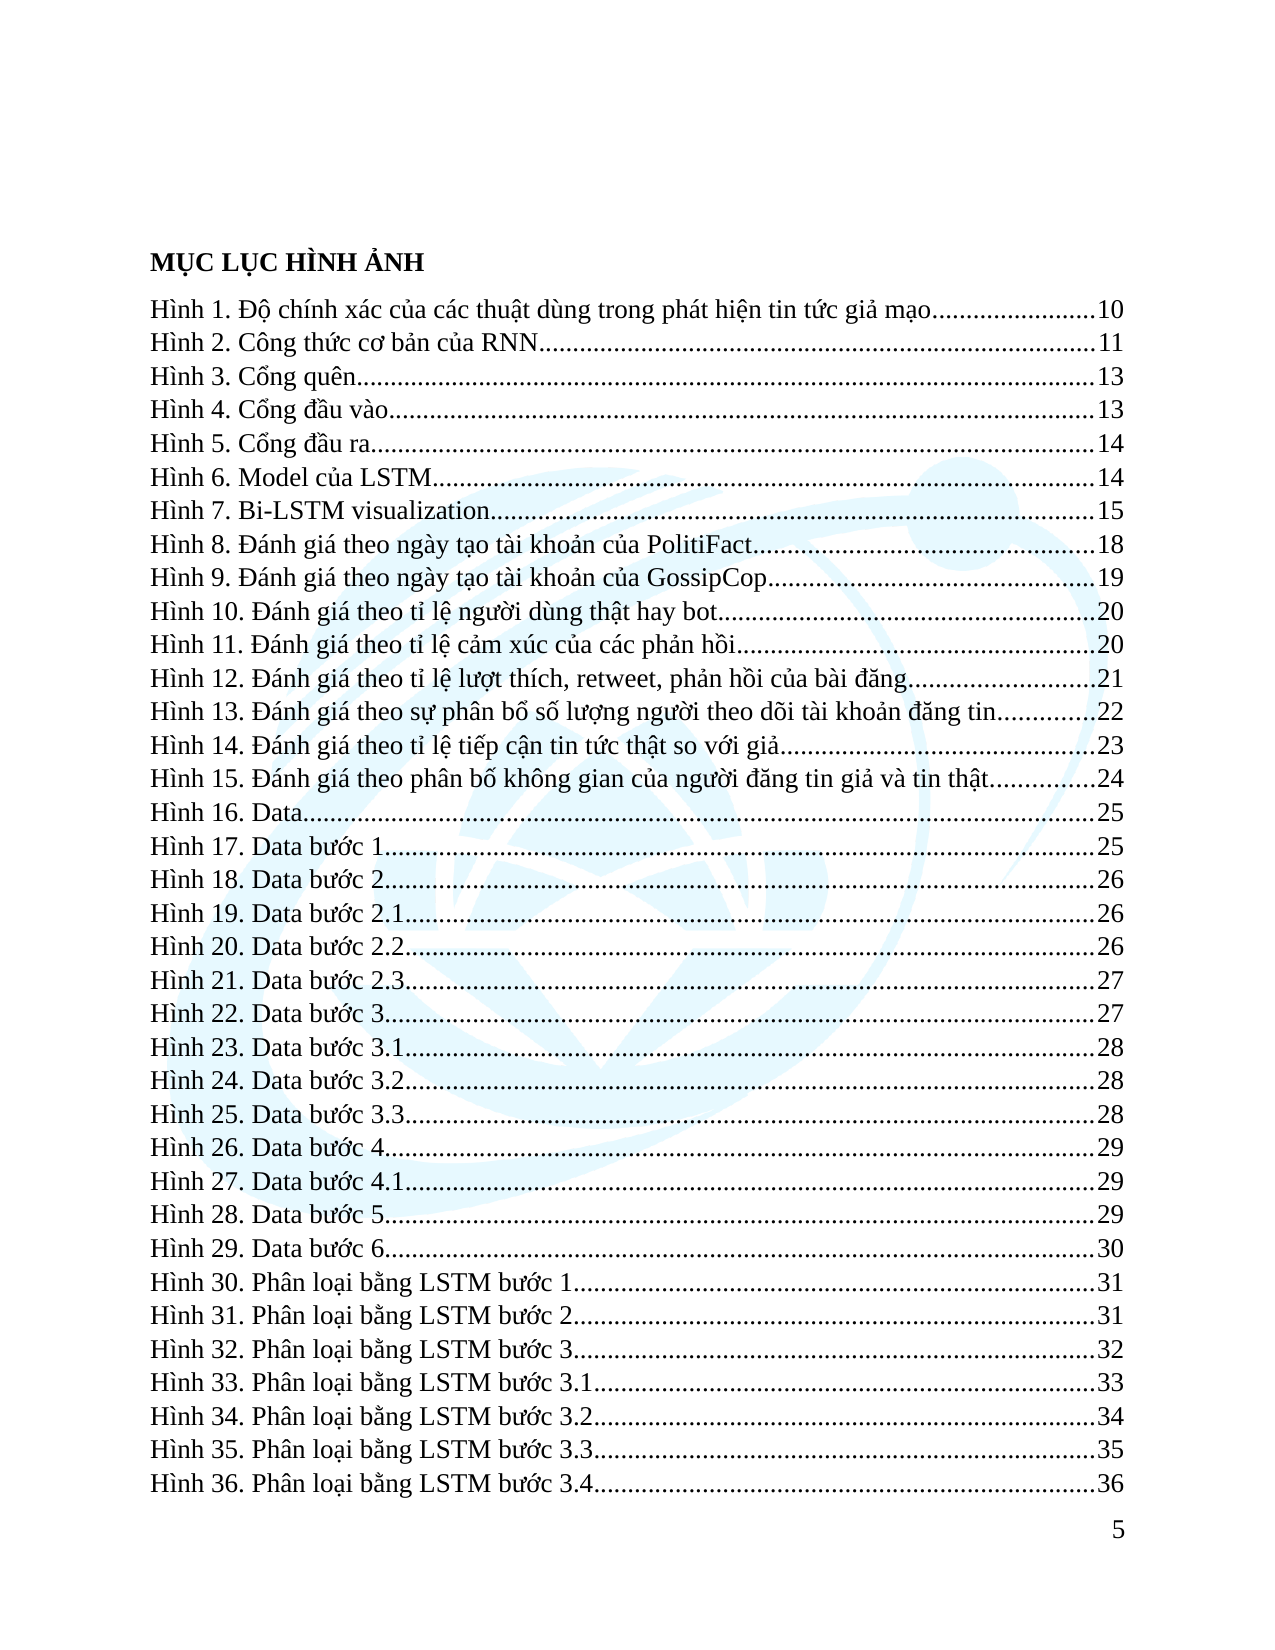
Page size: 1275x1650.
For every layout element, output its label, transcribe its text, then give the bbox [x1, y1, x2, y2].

text Hình 13. Đánh giá theo sự phân bổ số lượng người theo dõi tài khoản đăng tin 22 [150, 696, 1125, 727]
text Hình 27. Data bước 4.1 29 [150, 1165, 1125, 1196]
text Hình 16. Data 25 [150, 796, 1125, 827]
text Hình 4. Cổng đầu vào 13 [150, 394, 1125, 425]
text Hình 10. Đánh giá theo tỉ lệ người dùng thật hay bot 20 [150, 595, 1125, 626]
text Hình 7. Bi-LSTM visualization 15 [150, 494, 1125, 525]
text Hình 34. Phân loại bằng LSTM bước 3.2 34 [150, 1400, 1125, 1431]
text Hình 20. Data bước 2.2 26 [150, 930, 1125, 961]
text Hình 1. Độ chính xác của các thuật dùng trong phát hiện tin tức giả mạo 10 [150, 293, 1125, 324]
text Hình 28. Data bước 5 29 [150, 1199, 1125, 1230]
text Hình 35. Phân loại bằng LSTM bước 3.3 35 [150, 1433, 1125, 1464]
text Hình 30. Phân loại bằng LSTM bước 1 31 [150, 1266, 1125, 1297]
text Hình 15. Đánh giá theo phân bố không gian của người đăng tin giả và tin thật 24 [150, 763, 1125, 794]
text Hình 5. Cổng đầu ra 14 [150, 427, 1125, 458]
text Hình 2. Công thức cơ bản của RNN 11 [150, 327, 1125, 358]
text Hình 31. Phân loại bằng LSTM bước 2 31 [150, 1299, 1125, 1330]
text Hình 32. Phân loại bằng LSTM bước 3 32 [150, 1333, 1125, 1364]
text Hình 36. Phân loại bằng LSTM bước 3.4 36 [150, 1467, 1125, 1498]
text Hình 12. Đánh giá theo tỉ lệ lượt thích, retweet, phản hồi của bài đăng 21 [150, 662, 1125, 693]
text Hình 26. Data bước 4 29 [150, 1132, 1125, 1163]
text Hình 6. Model của LSTM 14 [150, 461, 1125, 492]
text Hình 22. Data bước 3 27 [150, 997, 1125, 1028]
text Hình 8. Đánh giá theo ngày tạo tài khoản của PolitiFact 18 [150, 528, 1125, 559]
text Hình 29. Data bước 6 30 [150, 1232, 1125, 1263]
text Hình 9. Đánh giá theo ngày tạo tài khoản của GossipCop 19 [150, 561, 1125, 592]
text Hình 14. Đánh giá theo tỉ lệ tiếp cận tin tức thật so với giả 23 [150, 729, 1125, 760]
text Hình 24. Data bước 3.2 28 [150, 1064, 1125, 1096]
text Hình 19. Data bước 2.1 26 [150, 897, 1125, 928]
subtitle MỤC LỤC HÌNH ẢNH [150, 246, 1125, 277]
text Hình 11. Đánh giá theo tỉ lệ cảm xúc của các phản hồi 20 [150, 628, 1125, 659]
text Hình 17. Data bước 1 25 [150, 830, 1125, 861]
text Hình 33. Phân loại bằng LSTM bước 3.1 33 [150, 1366, 1125, 1397]
text Hình 21. Data bước 2.3 27 [150, 964, 1125, 995]
text Hình 23. Data bước 3.1 28 [150, 1031, 1125, 1062]
text Hình 25. Data bước 3.3 28 [150, 1098, 1125, 1129]
text Hình 18. Data bước 2 26 [150, 863, 1125, 894]
text Hình 3. Cổng quên 13 [150, 360, 1125, 391]
